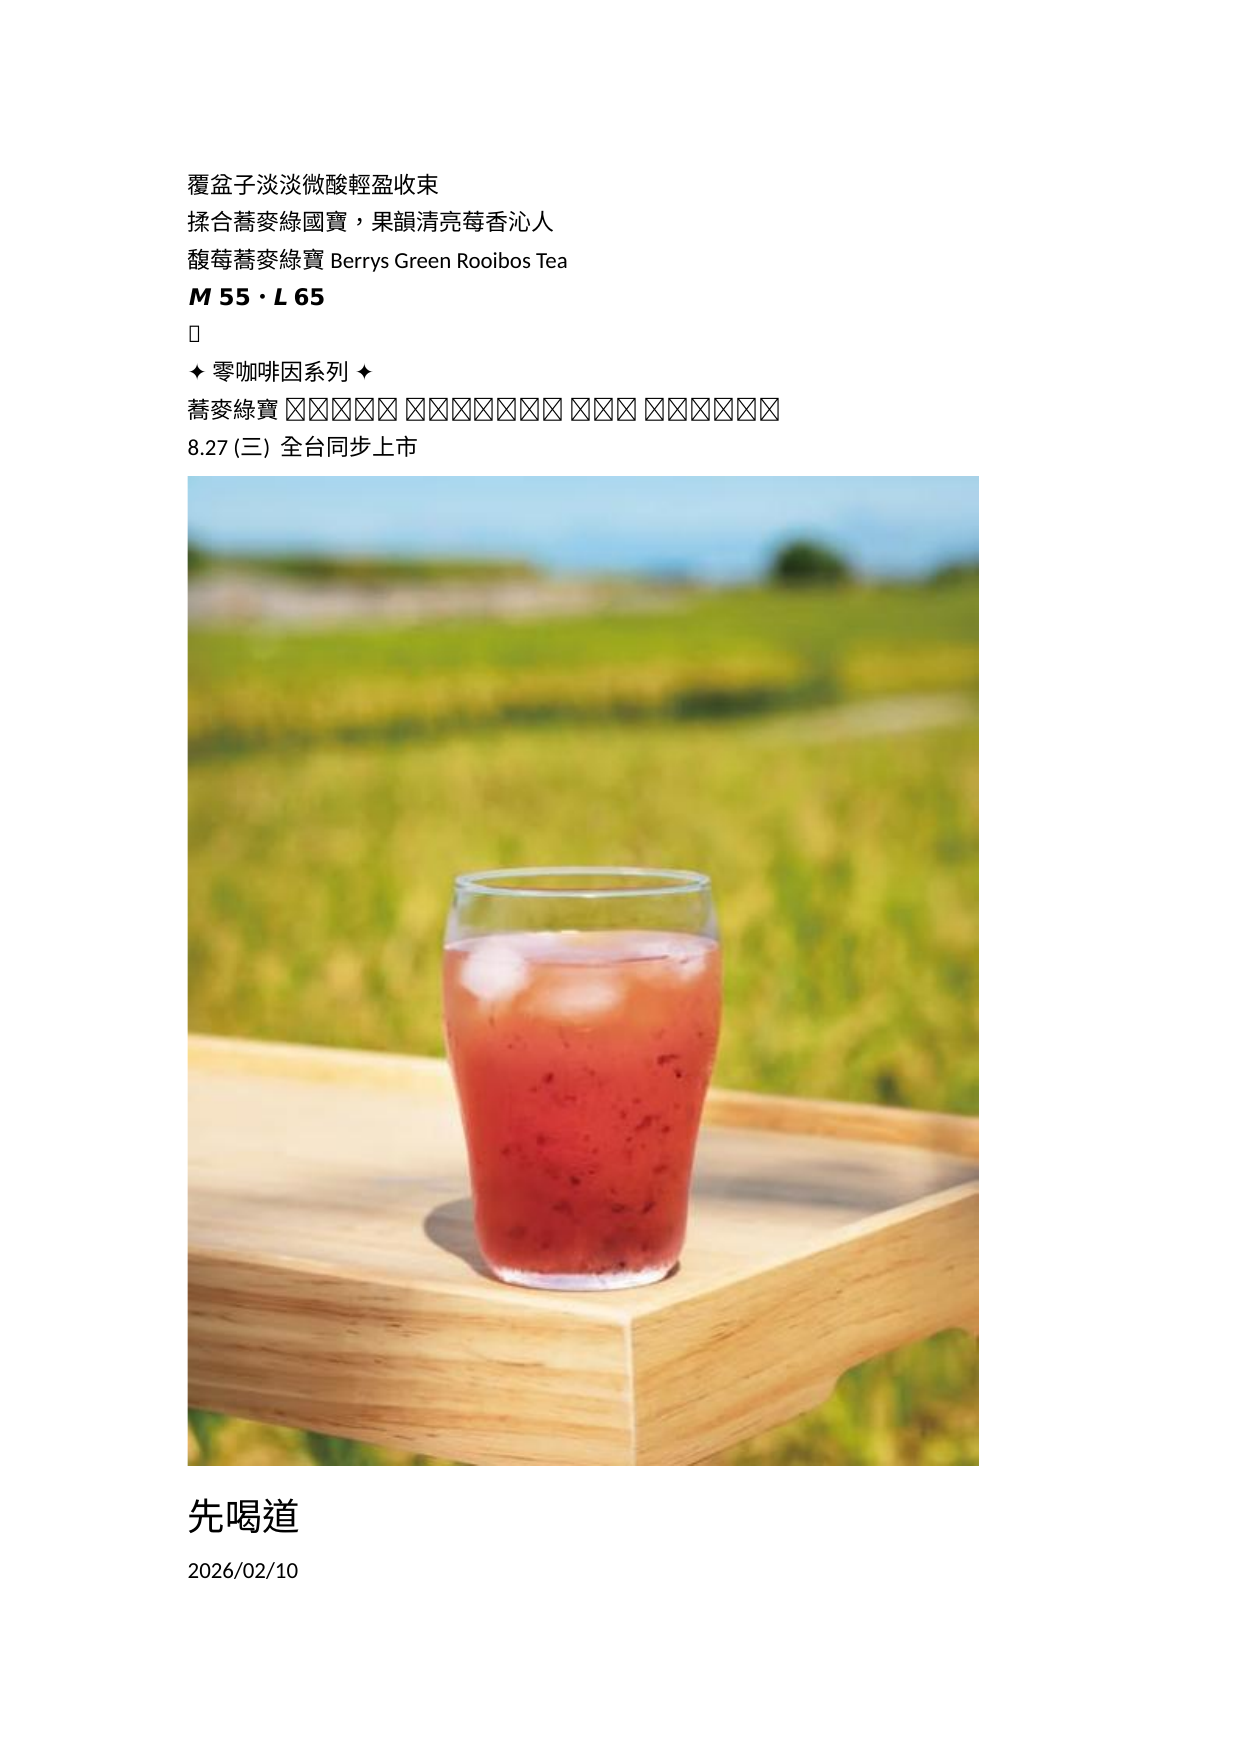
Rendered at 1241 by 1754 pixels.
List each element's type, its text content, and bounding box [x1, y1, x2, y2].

text ✦ 零咖啡因系列 ✦ [187, 352, 1053, 389]
text 2026/02/10 [187, 1552, 1053, 1589]
text 蕎麥綠寶 𝘎𝘳𝘦𝘦𝘯 𝘙𝘰𝘰𝘪𝘣𝘰𝘴 𝘛𝘦𝘢 𝘚𝘦𝘳𝘪𝘦𝘴 [187, 389, 1053, 427]
text 𝙈 𝟱𝟱・𝙇 𝟲𝟱 [187, 277, 1053, 314]
text 揉合蕎麥綠國寶，果韻清亮莓香沁人 [187, 202, 1053, 239]
text 🌾 [187, 314, 1053, 352]
text 先喝道 [187, 1477, 1053, 1552]
picture [187, 476, 979, 1466]
text 馥莓蕎麥綠寶 Berrys Green Rooibos Tea [187, 239, 1053, 277]
text 8.27 (三) 全台同步上市 [187, 427, 1053, 464]
text 覆盆子淡淡微酸輕盈收束 [187, 164, 1053, 202]
